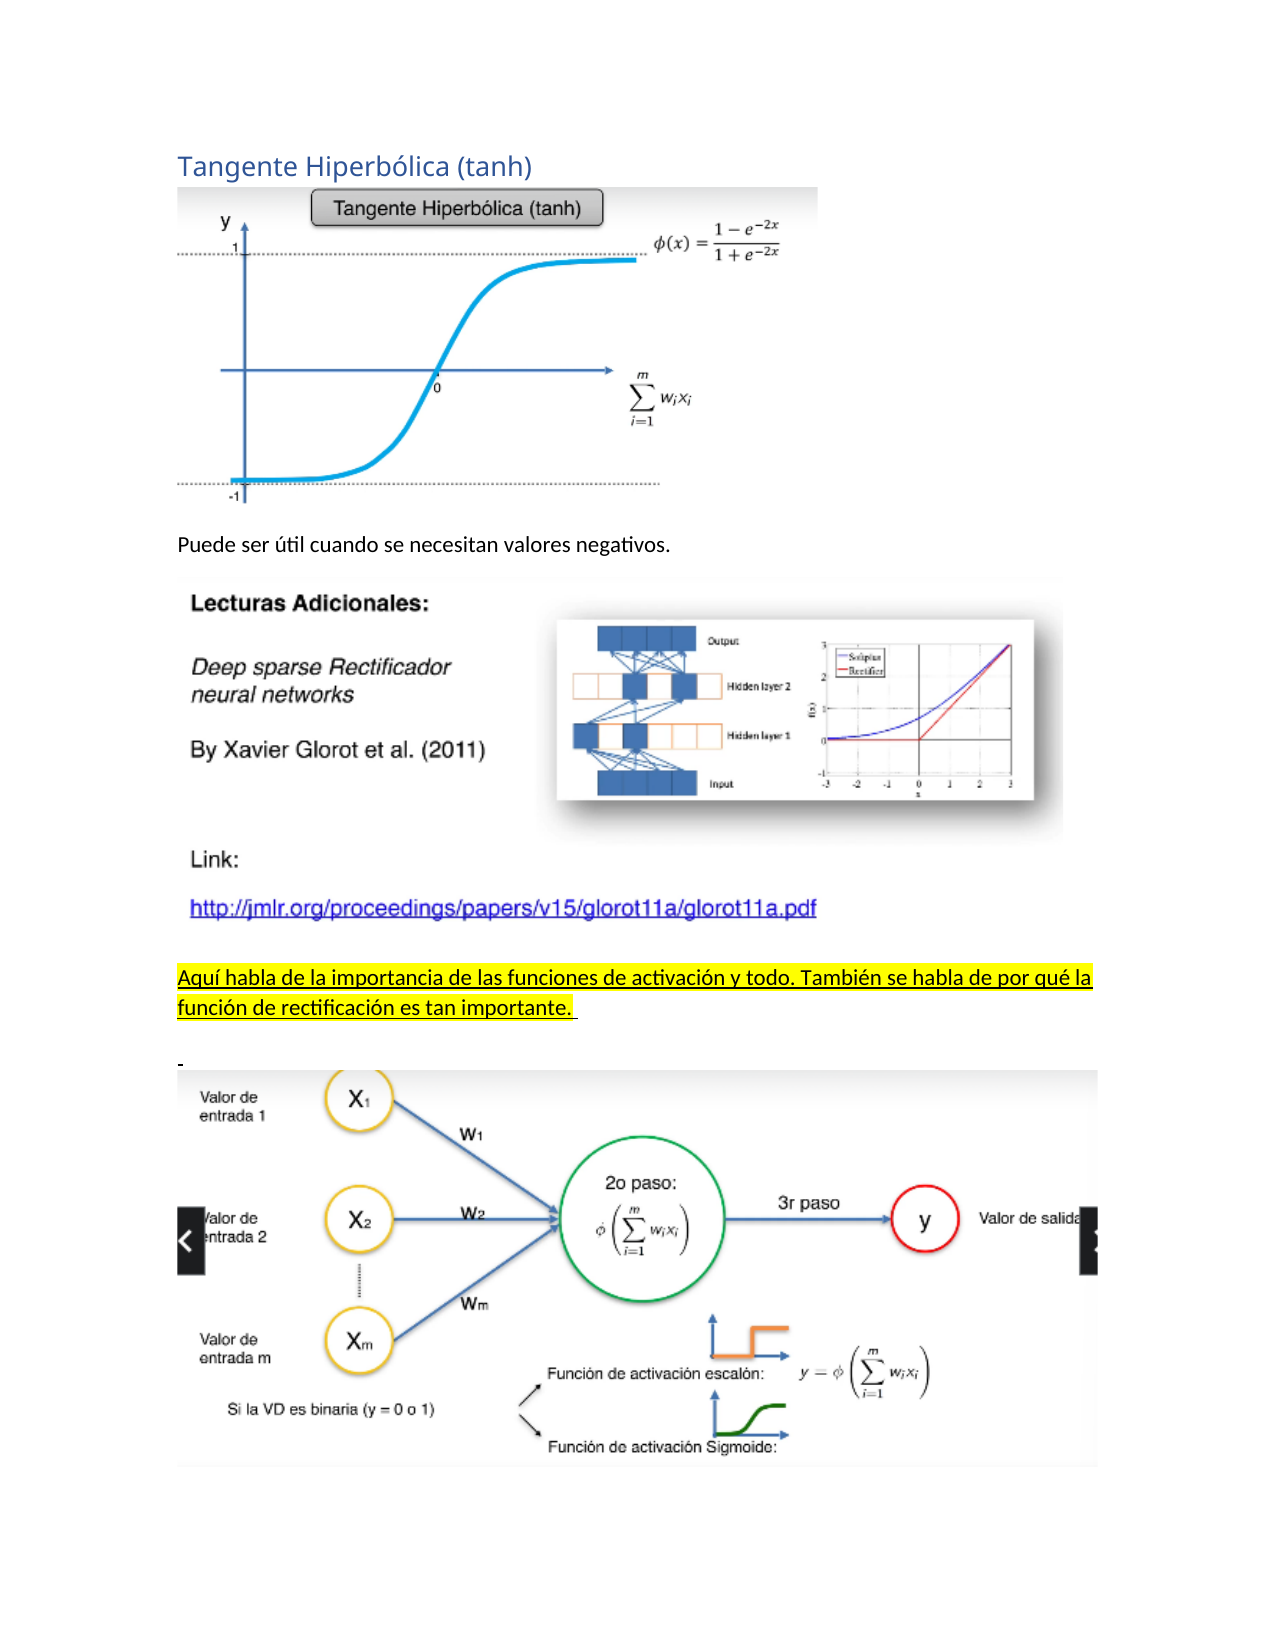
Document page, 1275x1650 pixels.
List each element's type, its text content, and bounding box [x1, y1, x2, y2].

subtitle Tangente Hiperbólica (tanh) [177, 148, 1098, 184]
text Puede ser útil cuando se necesitan valores negativos. [177, 530, 1098, 558]
picture [177, 577, 1064, 945]
picture [177, 187, 818, 512]
text Aquí habla de la importancia de las funciones de activación y todo. También se habla de por qué la función de rectificación es tan importante. [177, 963, 1098, 1021]
picture [177, 1070, 1098, 1467]
